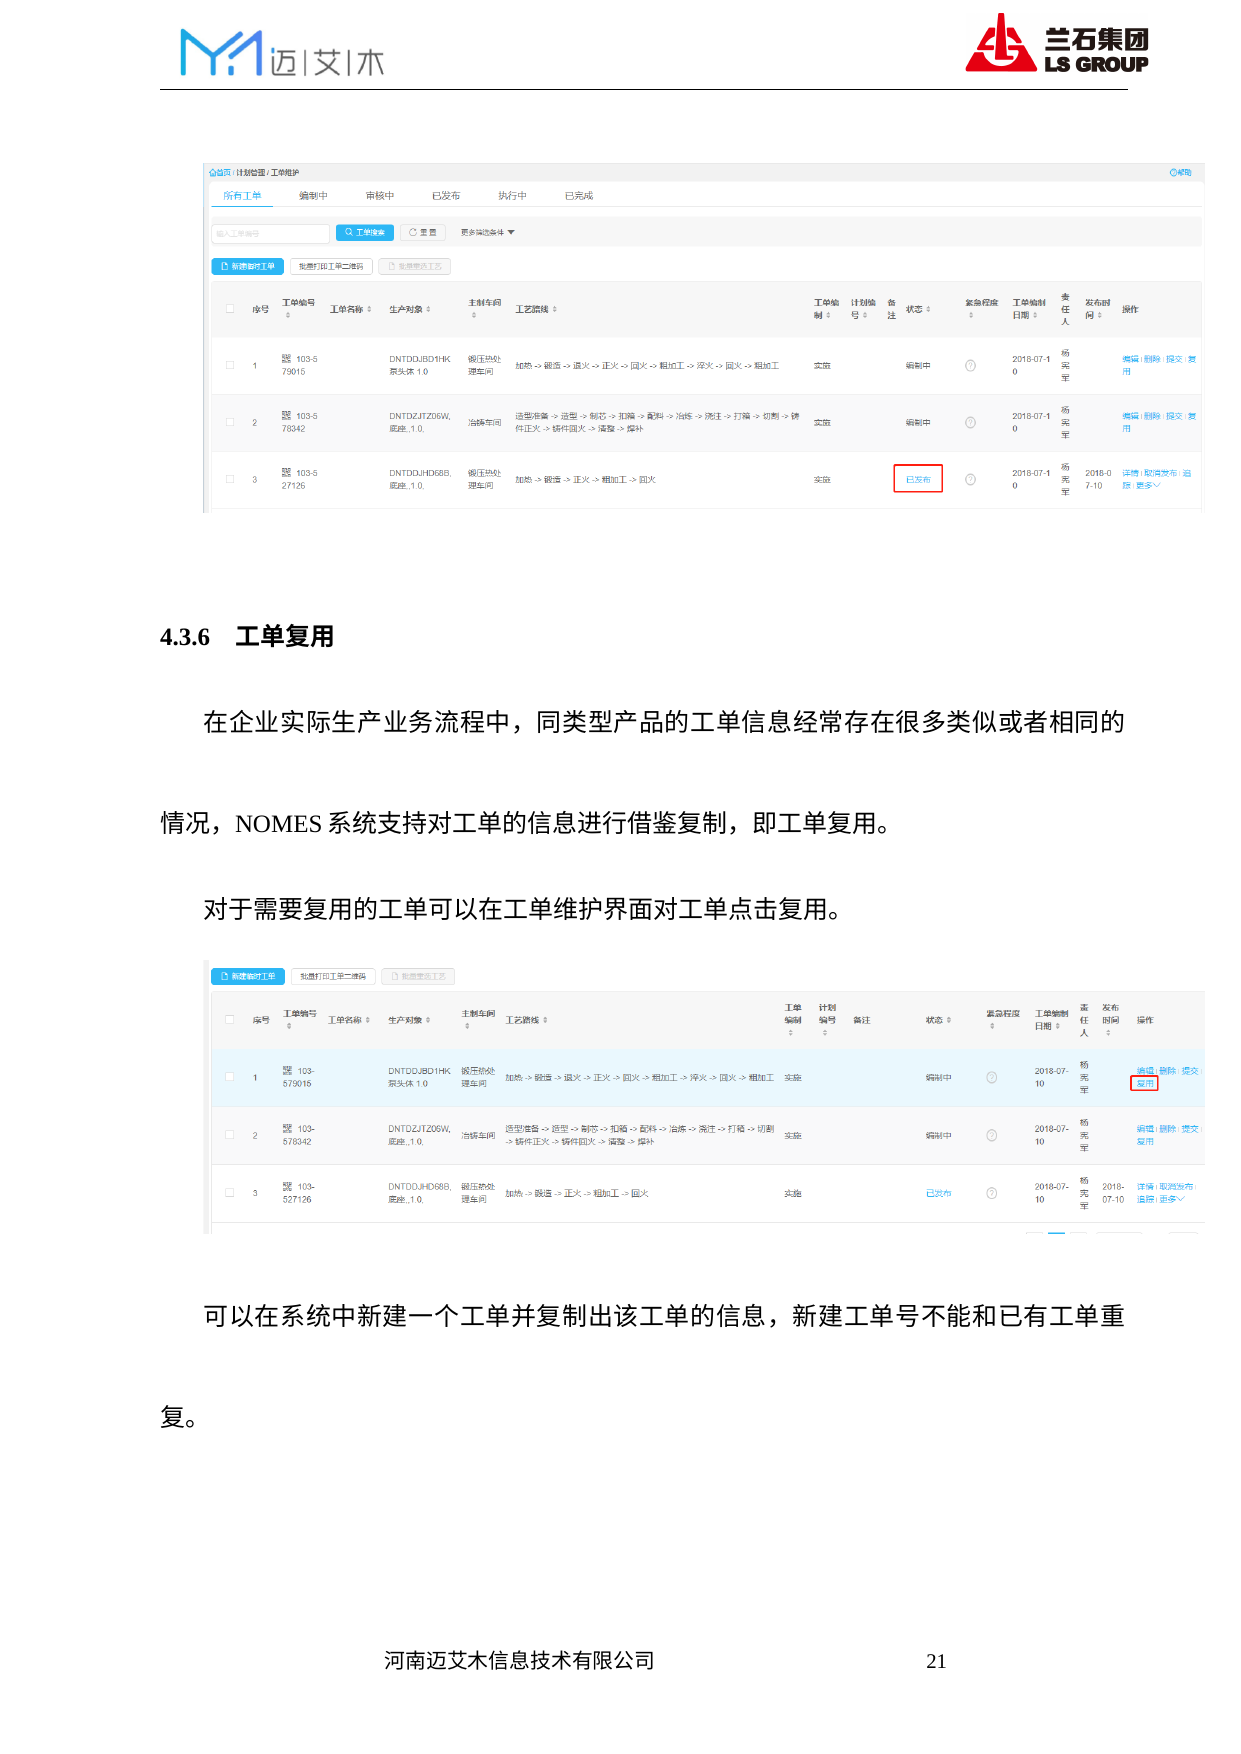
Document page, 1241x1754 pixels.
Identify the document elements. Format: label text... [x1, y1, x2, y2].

subtitle 工单复用 [160, 600, 1128, 668]
picture [965, 13, 1149, 72]
picture [179, 27, 387, 80]
text 对于需要复用的工单可以在工单维护界面对工单点击复用。 [160, 874, 1128, 942]
text 可以在系统中新建一个工单并复制出该工单的信息，新建工单号不能和已有工单重复。 [160, 1280, 1128, 1450]
picture [203, 163, 1205, 513]
text 在企业实际生产业务流程中，同类型产品的工单信息经常存在很多类似或者相同的情况，NOMES系统支持对工单的信息进行借鉴复制，即工单复用。 [160, 686, 1128, 856]
picture [203, 960, 1205, 1234]
